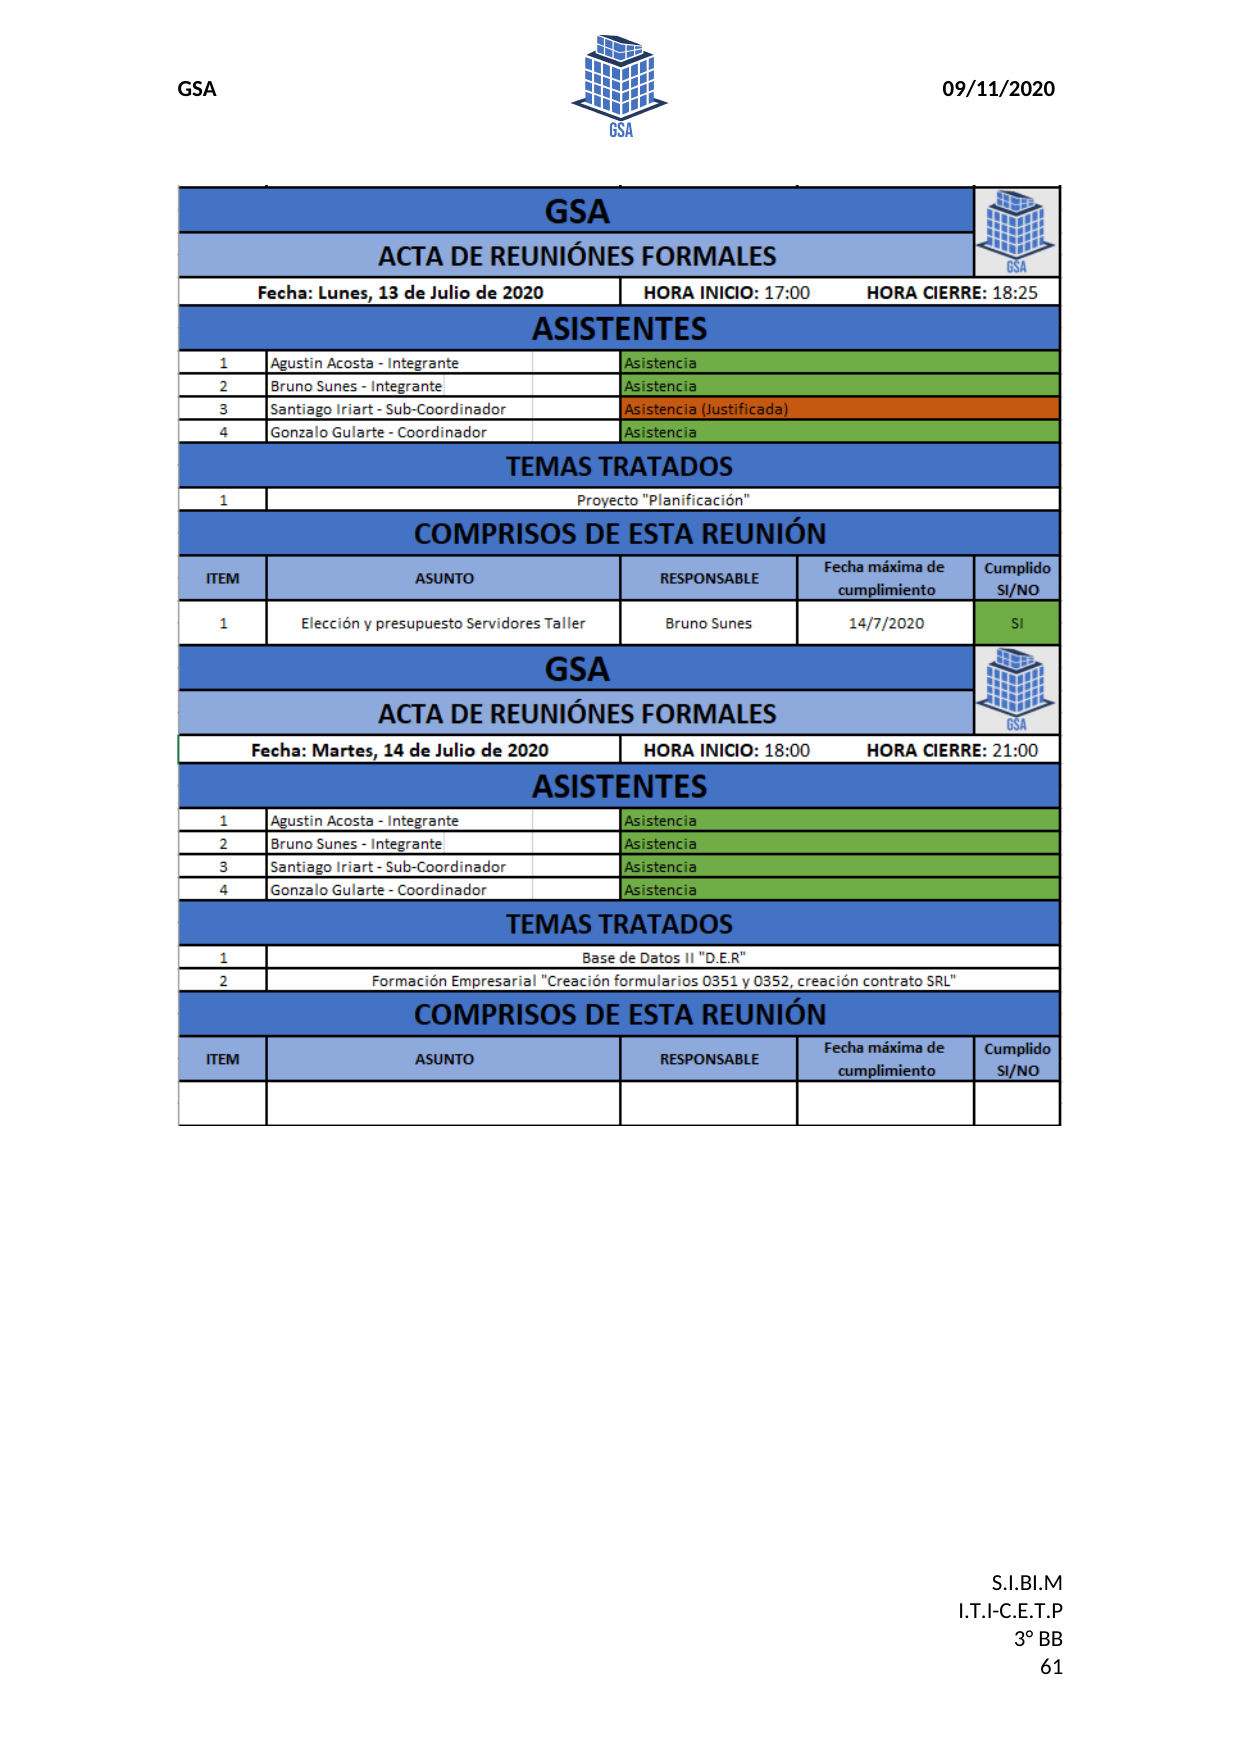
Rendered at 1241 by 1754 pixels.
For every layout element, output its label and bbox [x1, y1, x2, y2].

picture [177, 185, 1063, 1126]
picture [568, 34, 672, 138]
